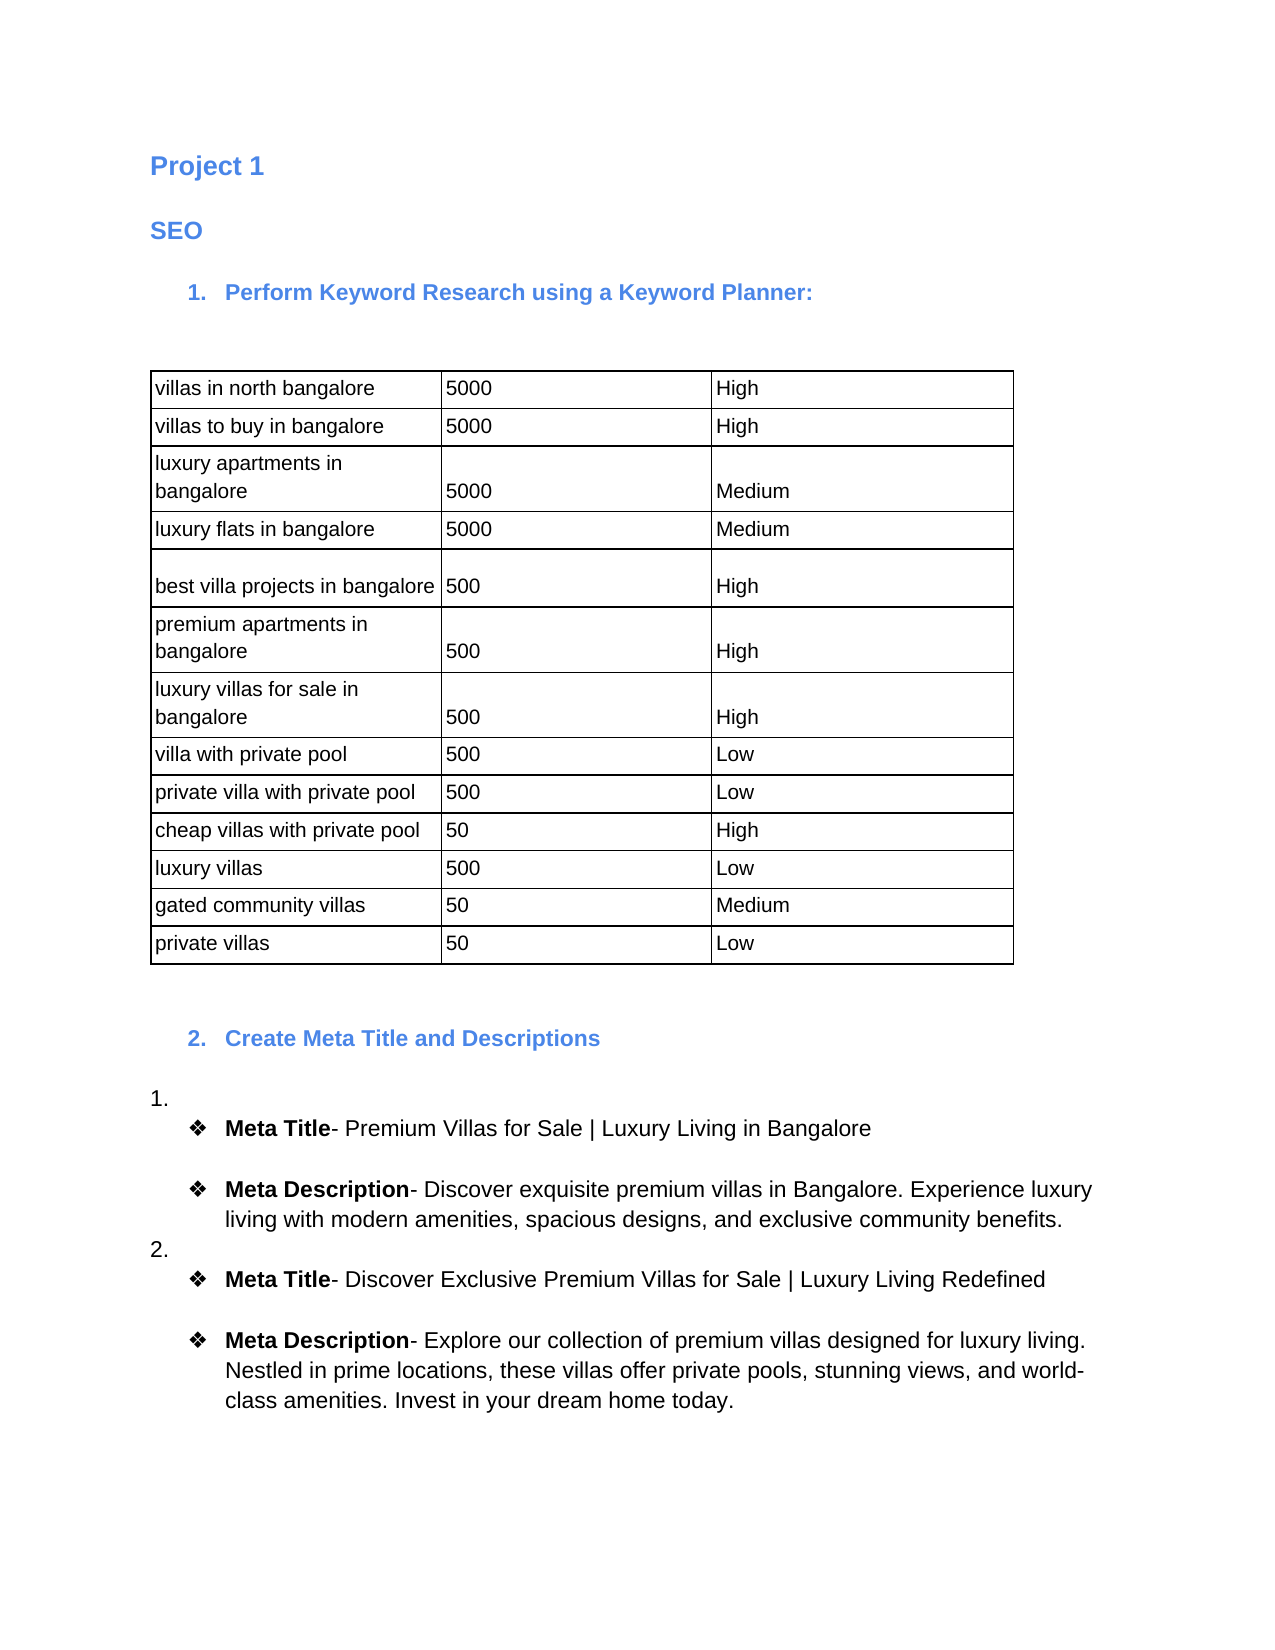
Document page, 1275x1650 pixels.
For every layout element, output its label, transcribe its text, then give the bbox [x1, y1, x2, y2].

table_cell 5000 [442, 447, 711, 511]
table_header High [712, 372, 1013, 408]
table_cell High [712, 550, 1013, 606]
list Meta Description- Discover exquisite premium villas in Bangalore. Experience luxury living with modern amenities, spacious designs, and exclusive community benefits. [187, 1176, 1125, 1232]
text 1. [150, 1085, 1125, 1112]
table_cell High [712, 814, 1013, 850]
table_cell Low [712, 738, 1013, 774]
table_cell Medium [712, 447, 1013, 511]
text SEO [150, 216, 1125, 245]
table_cell 500 [442, 608, 711, 671]
table_cell 5000 [442, 409, 711, 445]
table_cell Medium [712, 889, 1013, 925]
table_cell 50 [442, 814, 711, 850]
text 2. [150, 1236, 1125, 1263]
table_header 5000 [442, 372, 711, 408]
table_cell villas to buy in bangalore [152, 409, 441, 445]
table_cell High [712, 673, 1013, 737]
table_cell 500 [442, 673, 711, 737]
table_cell Low [712, 776, 1013, 812]
table_cell 500 [442, 550, 711, 606]
text Project 1 [150, 150, 1125, 181]
table_cell luxury villas for sale in bangalore [152, 673, 441, 737]
table_cell luxury villas [152, 851, 441, 887]
table_cell Medium [712, 512, 1013, 548]
table_cell High [712, 409, 1013, 445]
table_cell 500 [442, 851, 711, 887]
list Meta Title- Premium Villas for Sale | Luxury Living in Bangalore [187, 1115, 1125, 1142]
table_cell gated community villas [152, 889, 441, 925]
table_cell 500 [442, 738, 711, 774]
table_cell best villa projects in bangalore [152, 550, 441, 606]
table_cell Low [712, 851, 1013, 887]
table_cell 50 [442, 889, 711, 925]
list Perform Keyword Research using a Keyword Planner: [187, 279, 1125, 306]
table_cell cheap villas with private pool [152, 814, 441, 850]
table_cell High [712, 608, 1013, 671]
table_cell luxury apartments in bangalore [152, 447, 441, 511]
table_cell 50 [442, 927, 711, 963]
table_cell luxury flats in bangalore [152, 512, 441, 548]
table_cell 500 [442, 776, 711, 812]
list Meta Title- Discover Exclusive Premium Villas for Sale | Luxury Living Redefined [187, 1266, 1125, 1293]
list Meta Description- Explore our collection of premium villas designed for luxury living. Nestled in prime locations, these villas offer private pools, stunning views, and world-class amenities. Invest in your dream home today. [187, 1327, 1125, 1414]
table_header villas in north bangalore [152, 372, 441, 408]
list Create Meta Title and Descriptions [187, 1025, 1125, 1051]
table_cell Low [712, 927, 1013, 963]
table_cell villa with private pool [152, 738, 441, 774]
table_cell 5000 [442, 512, 711, 548]
table_cell premium apartments in bangalore [152, 608, 441, 671]
table_cell private villa with private pool [152, 776, 441, 812]
table_cell private villas [152, 927, 441, 963]
